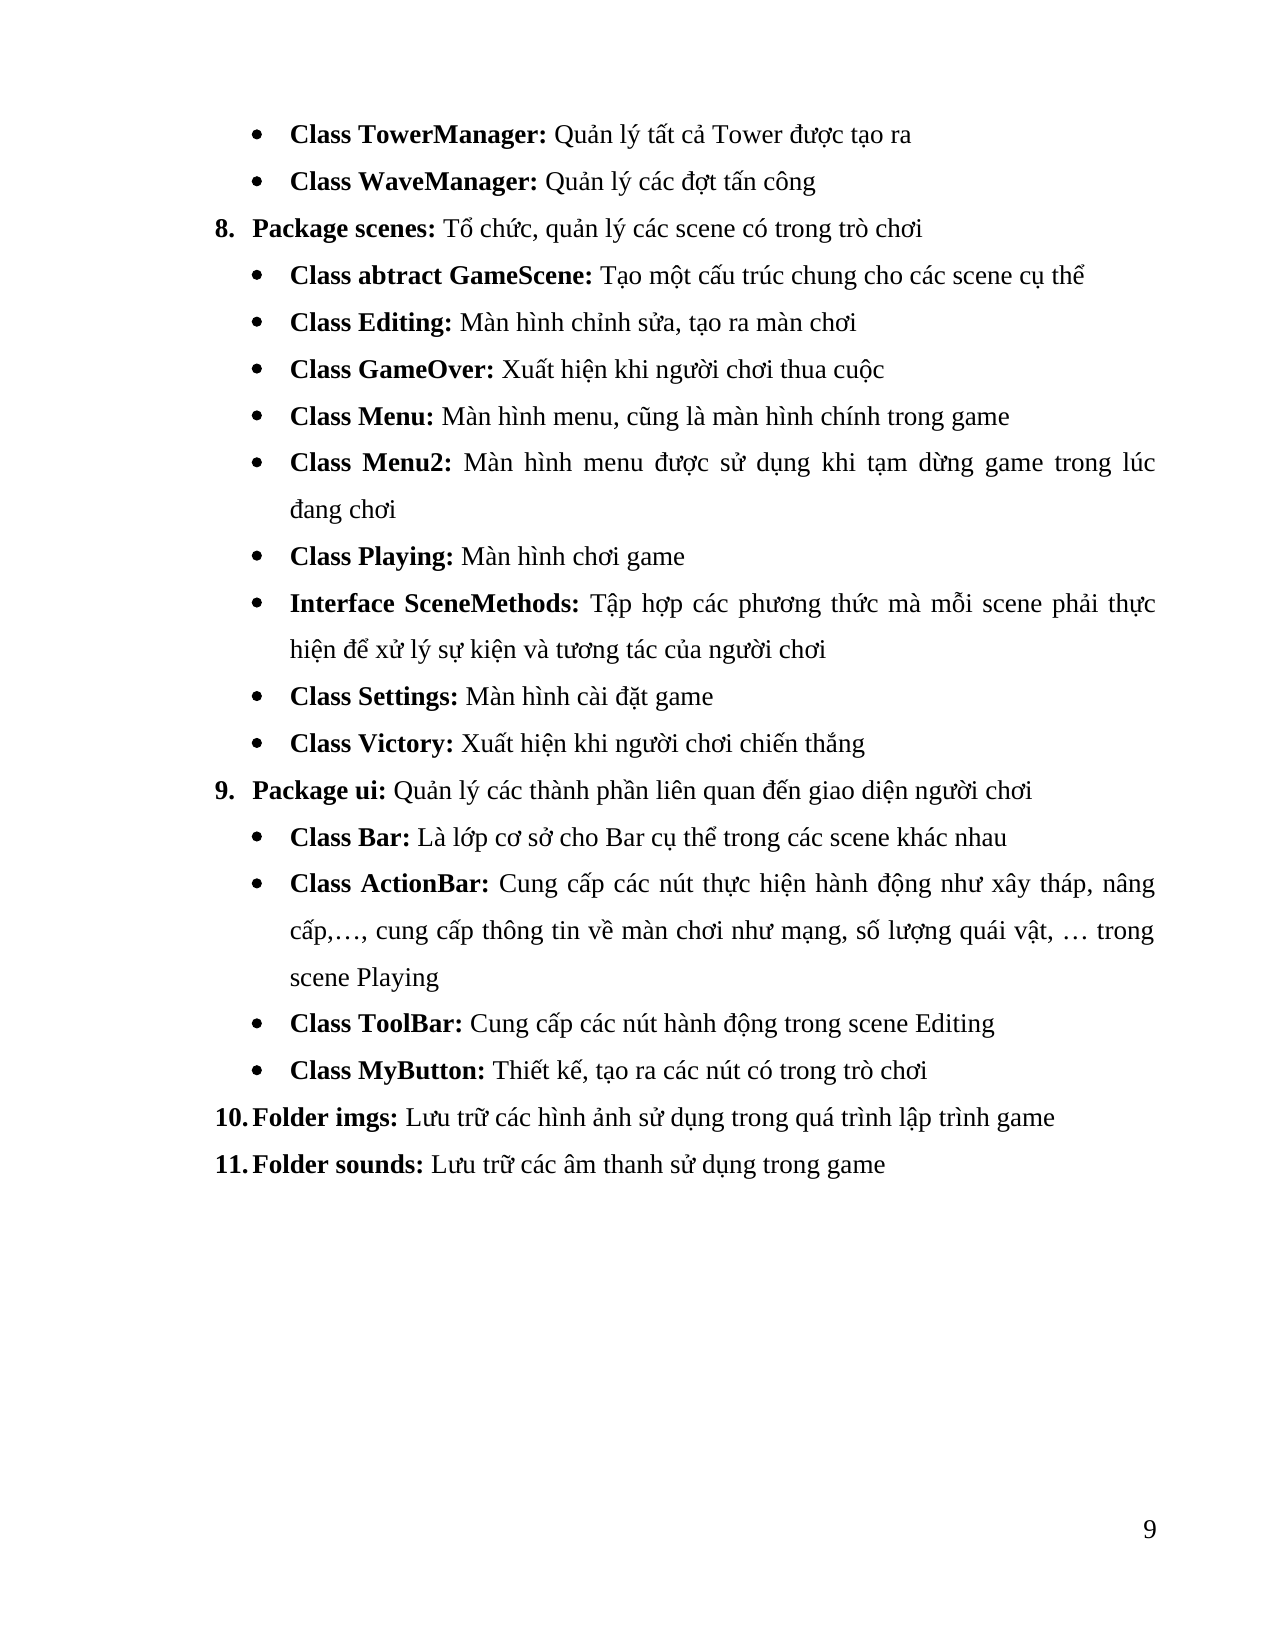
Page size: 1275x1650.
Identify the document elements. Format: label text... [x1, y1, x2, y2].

list Class MyButton: Thiết kế, tạo ra các nút có trong trò chơi [252, 1054, 1156, 1086]
list Class GameOver: Xuất hiện khi người chơi thua cuộc [252, 353, 1156, 384]
list Interface SceneMethods: Tập hợp các phương thức mà mỗi scene phải thực hiện để xử lý sự kiện và tương tác của người chơi [252, 587, 1156, 665]
list Class Menu: Màn hình menu, cũng là màn hình chính trong game [252, 399, 1156, 431]
list Class ActionBar: Cung cấp các nút thực hiện hành động như xây tháp, nâng cấp,…, cung cấp thông tin về màn chơi như mạng, số lượng quái vật, … trong scene Playing [252, 867, 1156, 992]
list Class Victory: Xuất hiện khi người chơi chiến thắng [252, 727, 1156, 758]
list Class Editing: Màn hình chỉnh sửa, tạo ra màn chơi [252, 306, 1156, 337]
list Folder imgs: Lưu trữ các hình ảnh sử dụng trong quá trình lập trình game [214, 1101, 1156, 1132]
list Package scenes: Tổ chức, quản lý các scene có trong trò chơi [214, 212, 1156, 243]
list Folder sounds: Lưu trữ các âm thanh sử dụng trong game [214, 1148, 1156, 1179]
list Class WaveManager: Quản lý các đợt tấn công [252, 165, 1156, 197]
list Class Playing: Màn hình chơi game [252, 540, 1156, 571]
list Class abtract GameScene: Tạo một cấu trúc chung cho các scene cụ thể [252, 259, 1156, 290]
list Class TowerManager: Quản lý tất cả Tower được tạo ra [252, 118, 1156, 150]
list Class ToolBar: Cung cấp các nút hành động trong scene Editing [252, 1008, 1156, 1039]
list Package ui: Quản lý các thành phần liên quan đến giao diện người chơi [214, 774, 1156, 805]
list Class Settings: Màn hình cài đặt game [252, 680, 1156, 711]
list Class Menu2: Màn hình menu được sử dụng khi tạm dừng game trong lúc đang chơi [252, 446, 1156, 524]
list Class Bar: Là lớp cơ sở cho Bar cụ thể trong các scene khác nhau [252, 821, 1156, 852]
